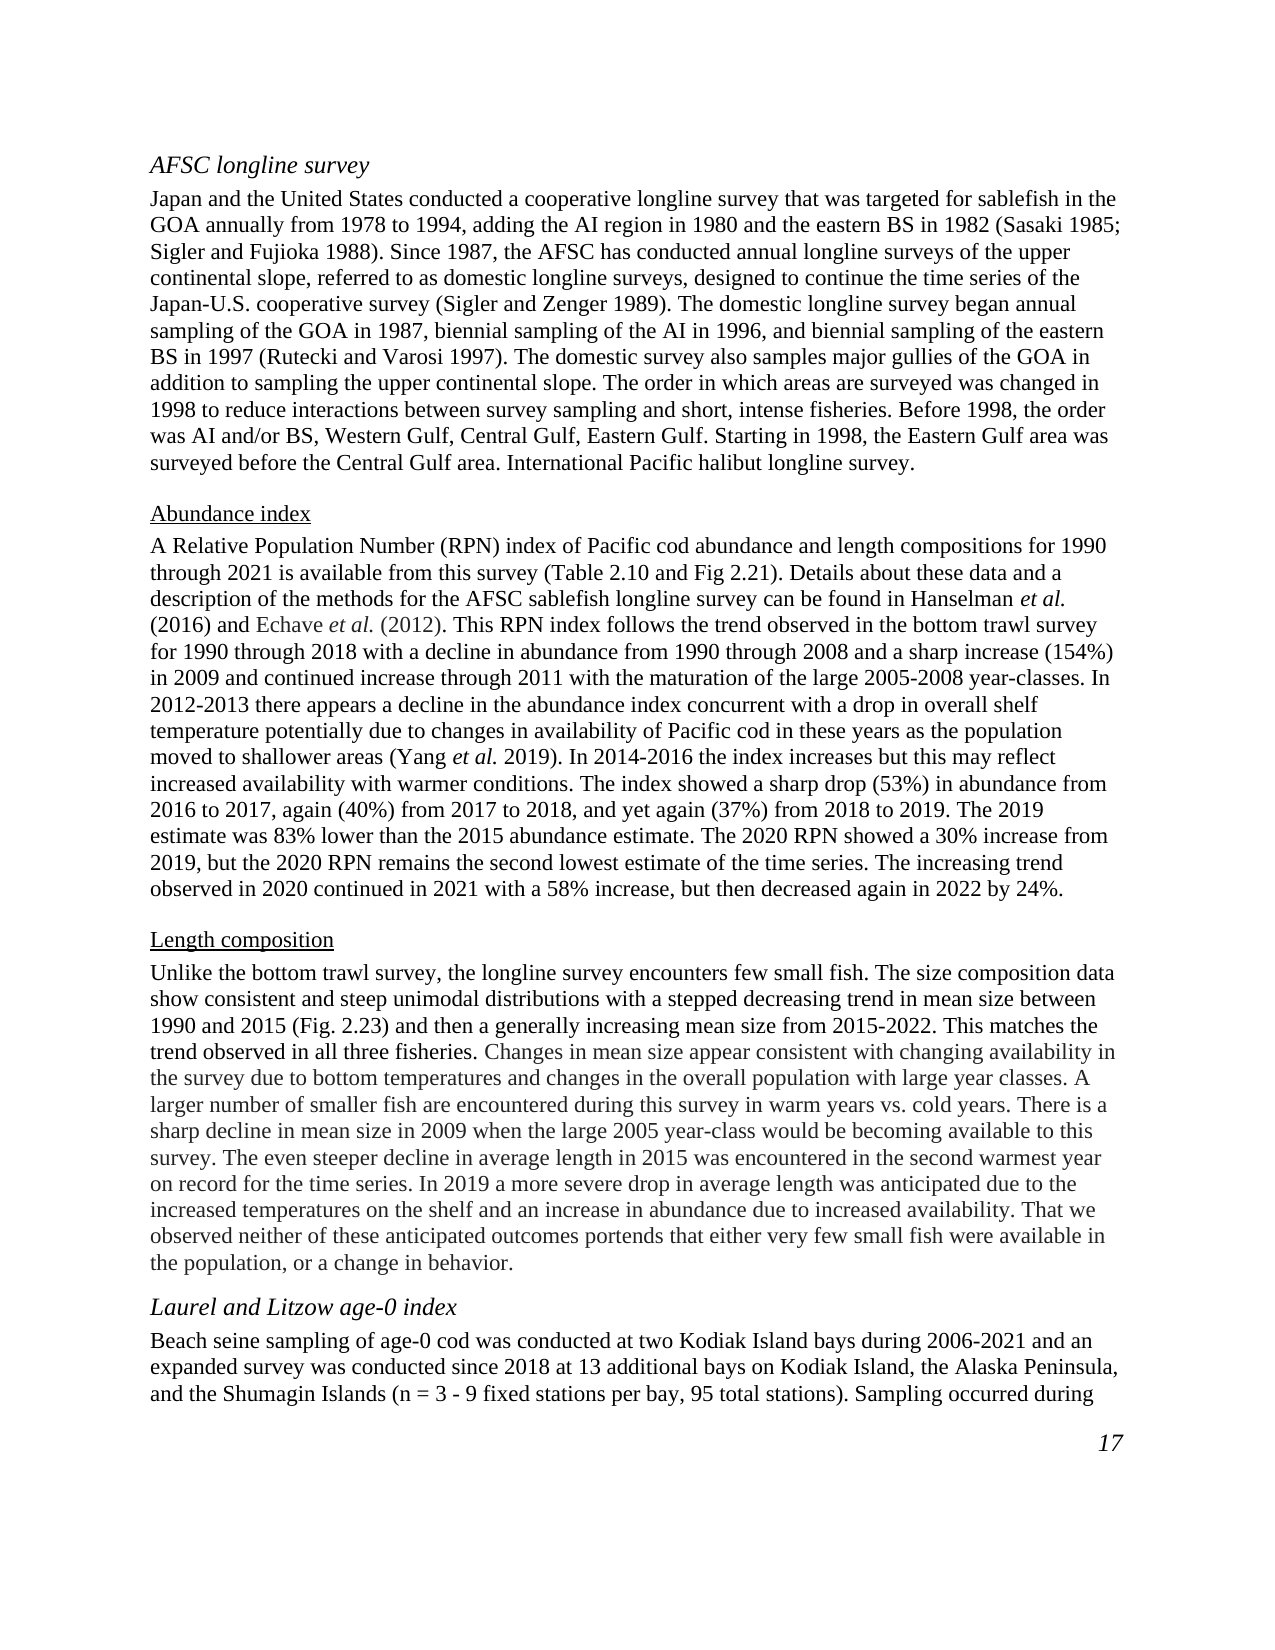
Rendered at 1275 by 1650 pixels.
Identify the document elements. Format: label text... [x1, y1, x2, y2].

text Japan and the United States conducted a cooperative longline survey that was targeted for sablefish in the GOA annually from 1978 to 1994, adding the AI region in 1980 and the eastern BS in 1982 (Sasaki 1985; Sigler and Fujioka 1988). Since 1987, the AFSC has conducted annual longline surveys of the upper continental slope, referred to as domestic longline surveys, designed to continue the time series of the Japan-U.S. cooperative survey (Sigler and Zenger 1989). The domestic longline survey began annual sampling of the GOA in 1987, biennial sampling of the AI in 1996, and biennial sampling of the eastern BS in 1997 (Rutecki and Varosi 1997). The domestic survey also samples major gullies of the GOA in addition to sampling the upper continental slope. The order in which areas are surveyed was changed in 1998 to reduce interactions between survey sampling and short, intense fisheries. Before 1998, the order was AI and/or BS, Western Gulf, Central Gulf, Eastern Gulf. Starting in 1998, the Eastern Gulf area was surveyed before the Central Gulf area. International Pacific halibut longline survey. [150, 185, 1125, 475]
subtitle Length composition [150, 926, 1125, 953]
subtitle Abundance index [150, 500, 1125, 526]
subtitle Laurel and Litzow age-0 index [150, 1292, 1125, 1321]
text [150, 1327, 1125, 1406]
text A Relative Population Number (RPN) index of Pacific cod abundance and length compositions for 1990 through 2021 is available from this survey (Table 2.10 and Fig 2.21). Details about these data and a description of the methods for the AFSC sablefish longline survey can be found in Hanselman et al. (2016) and Echave et al. (2012). This RPN index follows the trend observed in the bottom trawl survey for 1990 through 2018 with a decline in abundance from 1990 through 2008 and a sharp increase (154%) in 2009 and continued increase through 2011 with the maturation of the large 2005-2008 year-classes. In 2012-2013 there appears a decline in the abundance index concurrent with a drop in overall shelf temperature potentially due to changes in availability of Pacific cod in these years as the population moved to shallower areas (Yang et al. 2019). In 2014-2016 the index increases but this may reflect increased availability with warmer conditions. The index showed a sharp drop (53%) in abundance from 2016 to 2017, again (40%) from 2017 to 2018, and yet again (37%) from 2018 to 2019. The 2019 estimate was 83% lower than the 2015 abundance estimate. The 2020 RPN showed a 30% increase from 2019, but the 2020 RPN remains the second lowest estimate of the time series. The increasing trend observed in 2020 continued in 2021 with a 58% increase, but then decreased again in 2022 by 24%. [150, 532, 1125, 901]
subtitle AFSC longline survey [150, 150, 1125, 179]
text Unlike the bottom trawl survey, the longline survey encounters few small fish. The size composition data show consistent and steep unimodal distributions with a stepped decreasing trend in mean size between 1990 and 2015 (Fig. 2.23) and then a generally increasing mean size from 2015-2022. This matches the trend observed in all three fisheries. Changes in mean size appear consistent with changing availability in the survey due to bottom temperatures and changes in the overall population with large year classes. A larger number of smaller fish are encountered during this survey in warm years vs. cold years. There is a sharp decline in mean size in 2009 when the large 2005 year-class would be becoming available to this survey. The even steeper decline in average length in 2015 was encountered in the second warmest year on record for the time series. In 2019 a more severe drop in average length was anticipated due to the increased temperatures on the shelf and an increase in abundance due to increased availability. That we observed neither of these anticipated outcomes portends that either very few small fish were available in the population, or a change in behavior. [150, 959, 1125, 1275]
